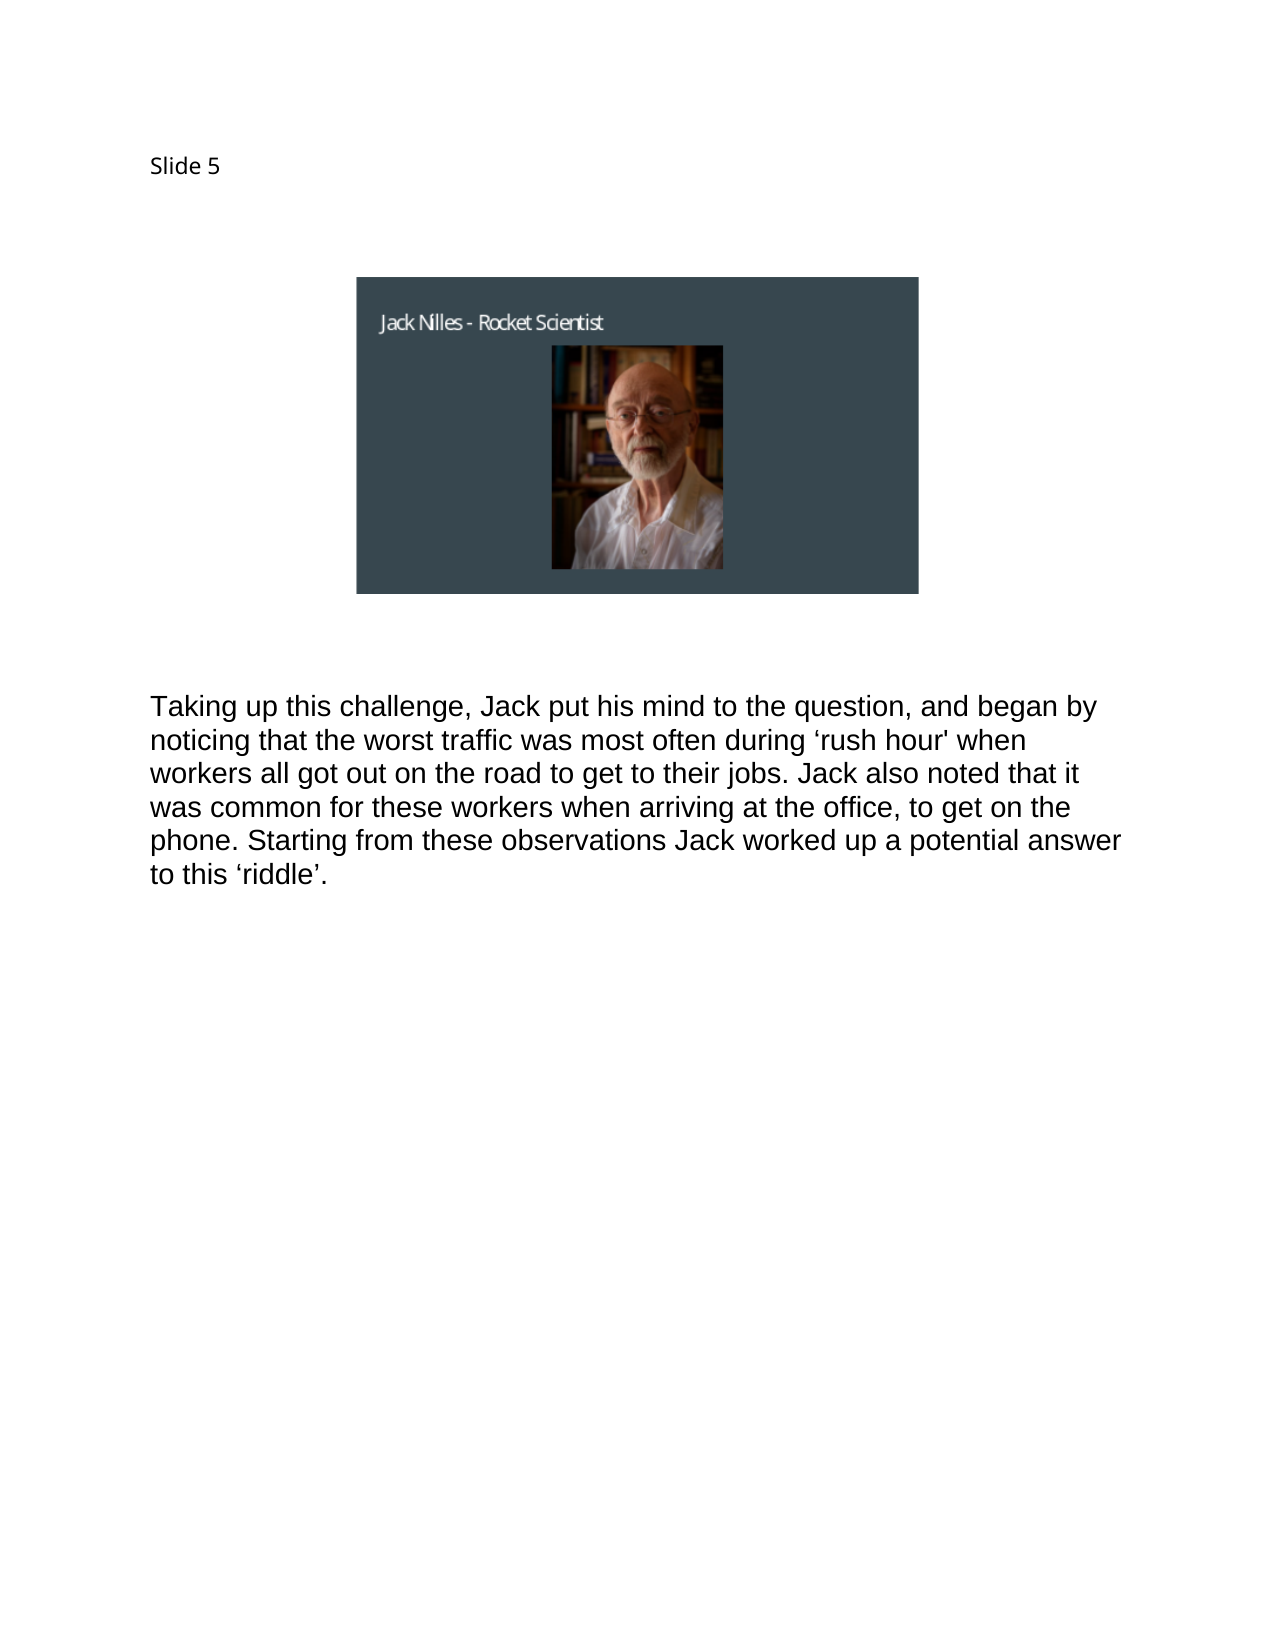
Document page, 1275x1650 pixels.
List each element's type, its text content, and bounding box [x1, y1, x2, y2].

text Slide 5 [150, 150, 1125, 181]
text Taking up this challenge, Jack put his mind to the question, and began by noticing that the worst traffic was most often during ‘rush hour' when workers all got out on the road to get to their jobs. Jack also noted that it was common for these workers when arriving at the office, to get on the phone. Starting from these observations Jack worked up a potential answer to this ‘riddle’. [150, 689, 1125, 890]
